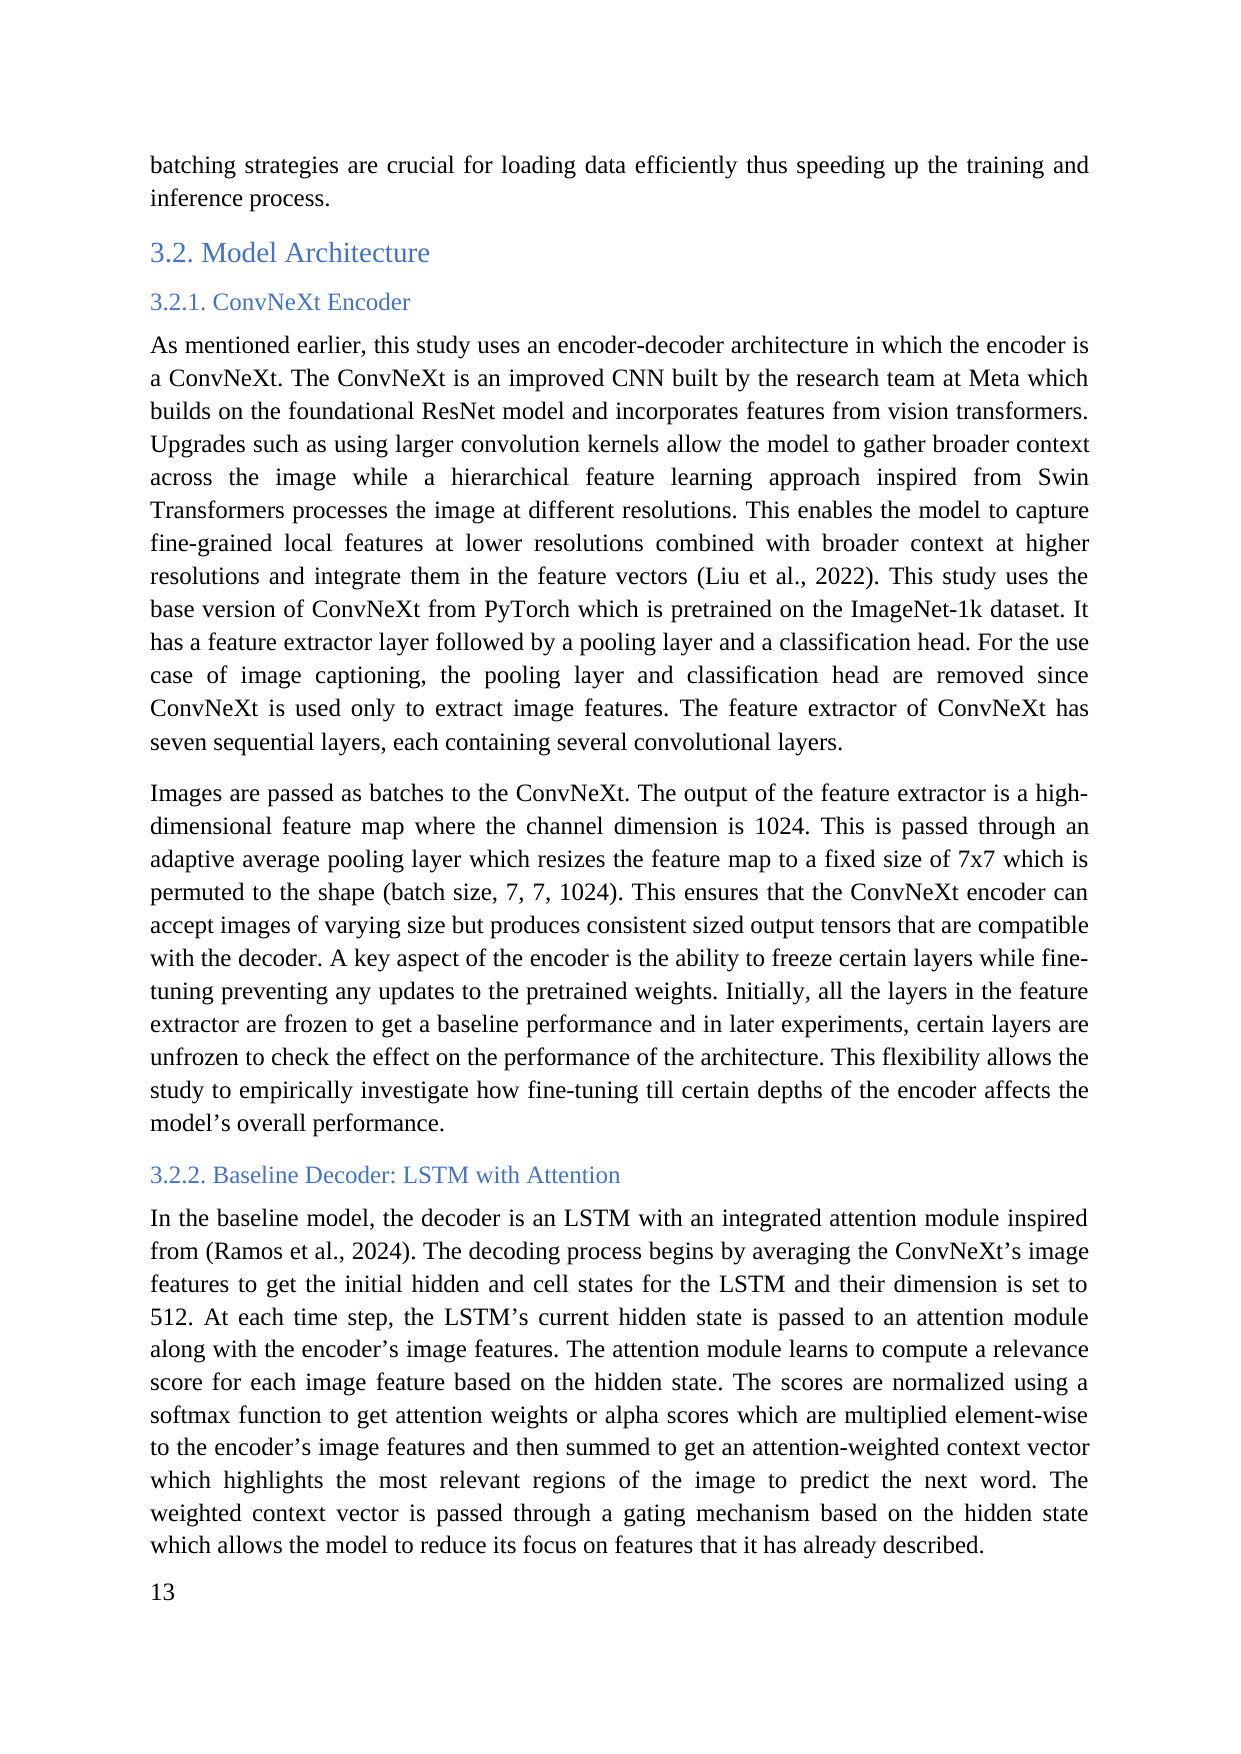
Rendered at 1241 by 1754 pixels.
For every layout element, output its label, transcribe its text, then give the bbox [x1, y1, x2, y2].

text As mentioned earlier, this study uses an encoder-decoder architecture in which the encoder is a ConvNeXt. The ConvNeXt is an improved CNN built by the research team at Meta which builds on the foundational ResNet model and incorporates features from vision transformers. Upgrades such as using larger convolution kernels allow the model to gather broader context across the image while a hierarchical feature learning approach inspired from Swin Transformers processes the image at different resolutions. This enables the model to capture fine-grained local features at lower resolutions combined with broader context at higher resolutions and integrate them in the feature vectors (Liu et al., 2022). This study uses the base version of ConvNeXt from PyTorch which is pretrained on the ImageNet-1k dataset. It has a feature extractor layer followed by a pooling layer and a classification head. For the use case of image captioning, the pooling layer and classification head are removed since ConvNeXt is used only to extract image features. The feature extractor of ConvNeXt has seven sequential layers, each containing several convolutional layers. [150, 330, 1090, 755]
subtitle 3.2.2. Baseline Decoder: LSTM with Attention [150, 1160, 1090, 1189]
text In the baseline model, the decoder is an LSTM with an integrated attention module inspired from (Ramos et al., 2024). The decoding process begins by averaging the ConvNeXt’s image features to get the initial hidden and cell states for the LSTM and their dimension is set to 512. At each time step, the LSTM’s current hidden state is passed to an attention module along with the encoder’s image features. The attention module learns to compute a relevance score for each image feature based on the hidden state. The scores are normalized using a softmax function to get attention weights or alpha scores which are multiplied element-wise to the encoder’s image features and then summed to get an attention-weighted context vector which highlights the most relevant regions of the image to predict the next word. The weighted context vector is passed through a gating mechanism based on the hidden state which allows the model to reduce its focus on features that it has already described. [150, 1203, 1090, 1559]
subtitle 3.2. Model Architecture [150, 235, 1090, 268]
text Images are passed as batches to the ConvNeXt. The output of the feature extractor is a high-dimensional feature map where the channel dimension is 1024. This is passed through an adaptive average pooling layer which resizes the feature map to a fixed size of 7x7 which is permuted to the shape (batch size, 7, 7, 1024). This ensures that the ConvNeXt encoder can accept images of varying size but produces consistent sized output tensors that are compatible with the decoder. A key aspect of the encoder is the ability to freeze certain layers while fine-tuning preventing any updates to the pretrained weights. Initially, all the layers in the feature extractor are frozen to get a baseline performance and in later experiments, certain layers are unfrozen to check the effect on the performance of the architecture. This flexibility allows the study to empirically investigate how fine-tuning till certain depths of the encoder affects the model’s overall performance. [150, 778, 1090, 1137]
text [150, 150, 1090, 212]
subtitle 3.2.1. ConvNeXt Encoder [150, 287, 1090, 316]
